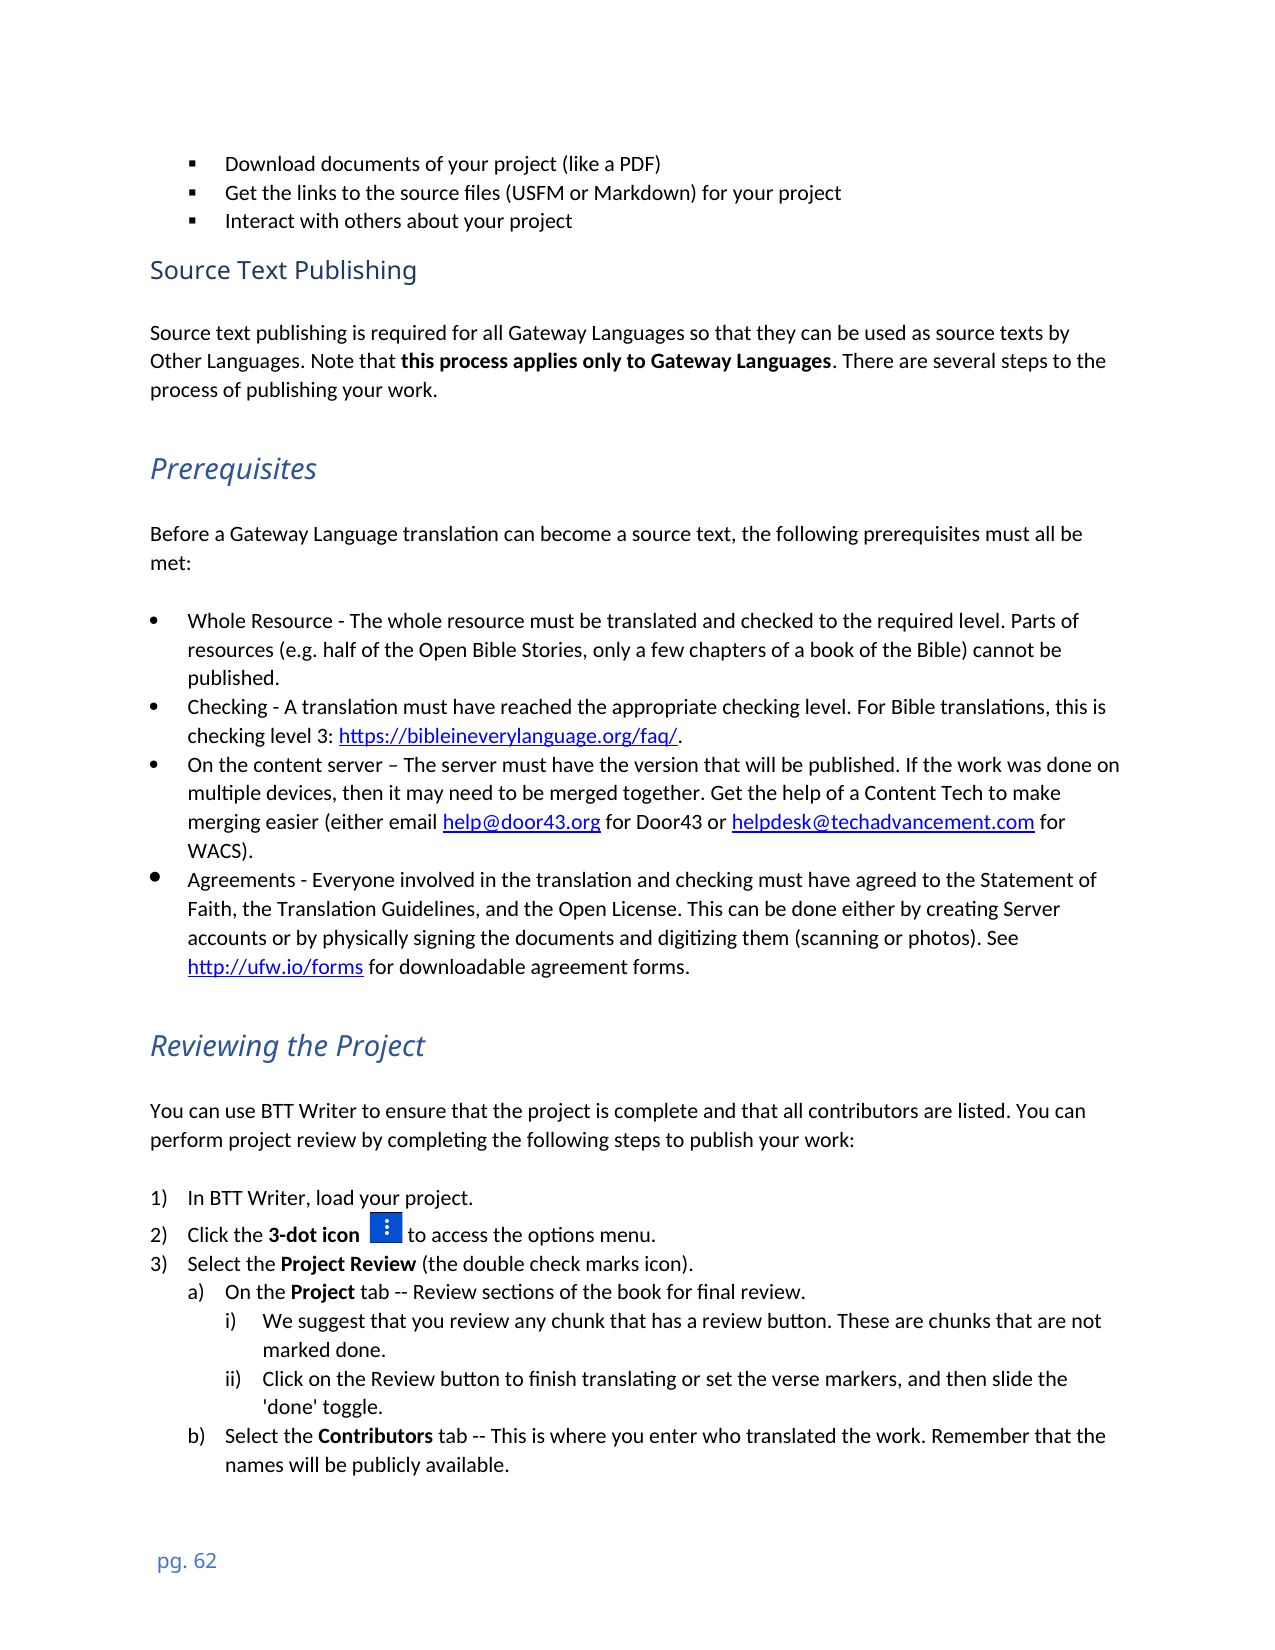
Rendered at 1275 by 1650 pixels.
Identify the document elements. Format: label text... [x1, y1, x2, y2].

list Select the Contributors tab -- This is where you enter who translated the work. Remember that the names will be publicly available. [187, 1422, 1125, 1478]
list Get the links to the source files (USFM or Markdown) for your project [187, 179, 1125, 205]
list In BTT Writer, load your project. [150, 1184, 1125, 1210]
text Before a Gateway Language translation can become a source text, the following prerequisites must all be met: [150, 520, 1125, 576]
subtitle Prerequisites [150, 448, 1125, 488]
subtitle Source Text Publishing [150, 253, 1125, 287]
text Source text publishing is required for all Gateway Languages so that they can be used as source texts by Other Languages. Note that this process applies only to Gateway Languages. There are several steps to the process of publishing your work. [150, 319, 1125, 441]
list Checking - A translation must have reached the appropriate checking level. For Bible translations, this is checking level 3: https://bibleineverylanguage.org/faq/. [150, 693, 1125, 749]
list Click the 3-dot icon to access the options menu. [150, 1212, 1125, 1248]
list On the content server – The server must have the version that will be published. If the work was done on multiple devices, then it may need to be merged together. Get the help of a Content Tech to make merging easier (either email help@door43.org for Door43 or helpdesk@techadvancement.com for WACS). [150, 751, 1125, 864]
list We suggest that you review any chunk that has a review button. These are chunks that are not marked done. [225, 1307, 1125, 1363]
list On the Project tab -- Review sections of the book for final review. [187, 1278, 1125, 1305]
list Download documents of your project (like a PDF) [187, 150, 1125, 177]
subtitle Reviewing the Project [150, 1025, 1125, 1065]
list Interact with others about your project [187, 207, 1125, 234]
picture [369, 1212, 403, 1243]
list Select the Project Review (the double check marks icon). [150, 1250, 1125, 1276]
list Whole Resource - The whole resource must be translated and checked to the required level. Parts of resources (e.g. half of the Open Bible Stories, only a few chapters of a book of the Bible) cannot be published. [150, 607, 1125, 691]
text You can use BTT Writer to ensure that the project is complete and that all contributors are listed. You can perform project review by completing the following steps to publish your work: [150, 1097, 1125, 1152]
list Click on the Review button to finish translating or set the verse markers, and then slide the 'done' toggle. [225, 1365, 1125, 1420]
list Agreements - Everyone involved in the translation and checking must have agreed to the Statement of Faith, the Translation Guidelines, and the Open License. This can be done either by creating Server accounts or by physically signing the documents and digitizing them (scanning or photos). See http://ufw.io/forms for downloadable agreement forms. [150, 866, 1125, 1018]
